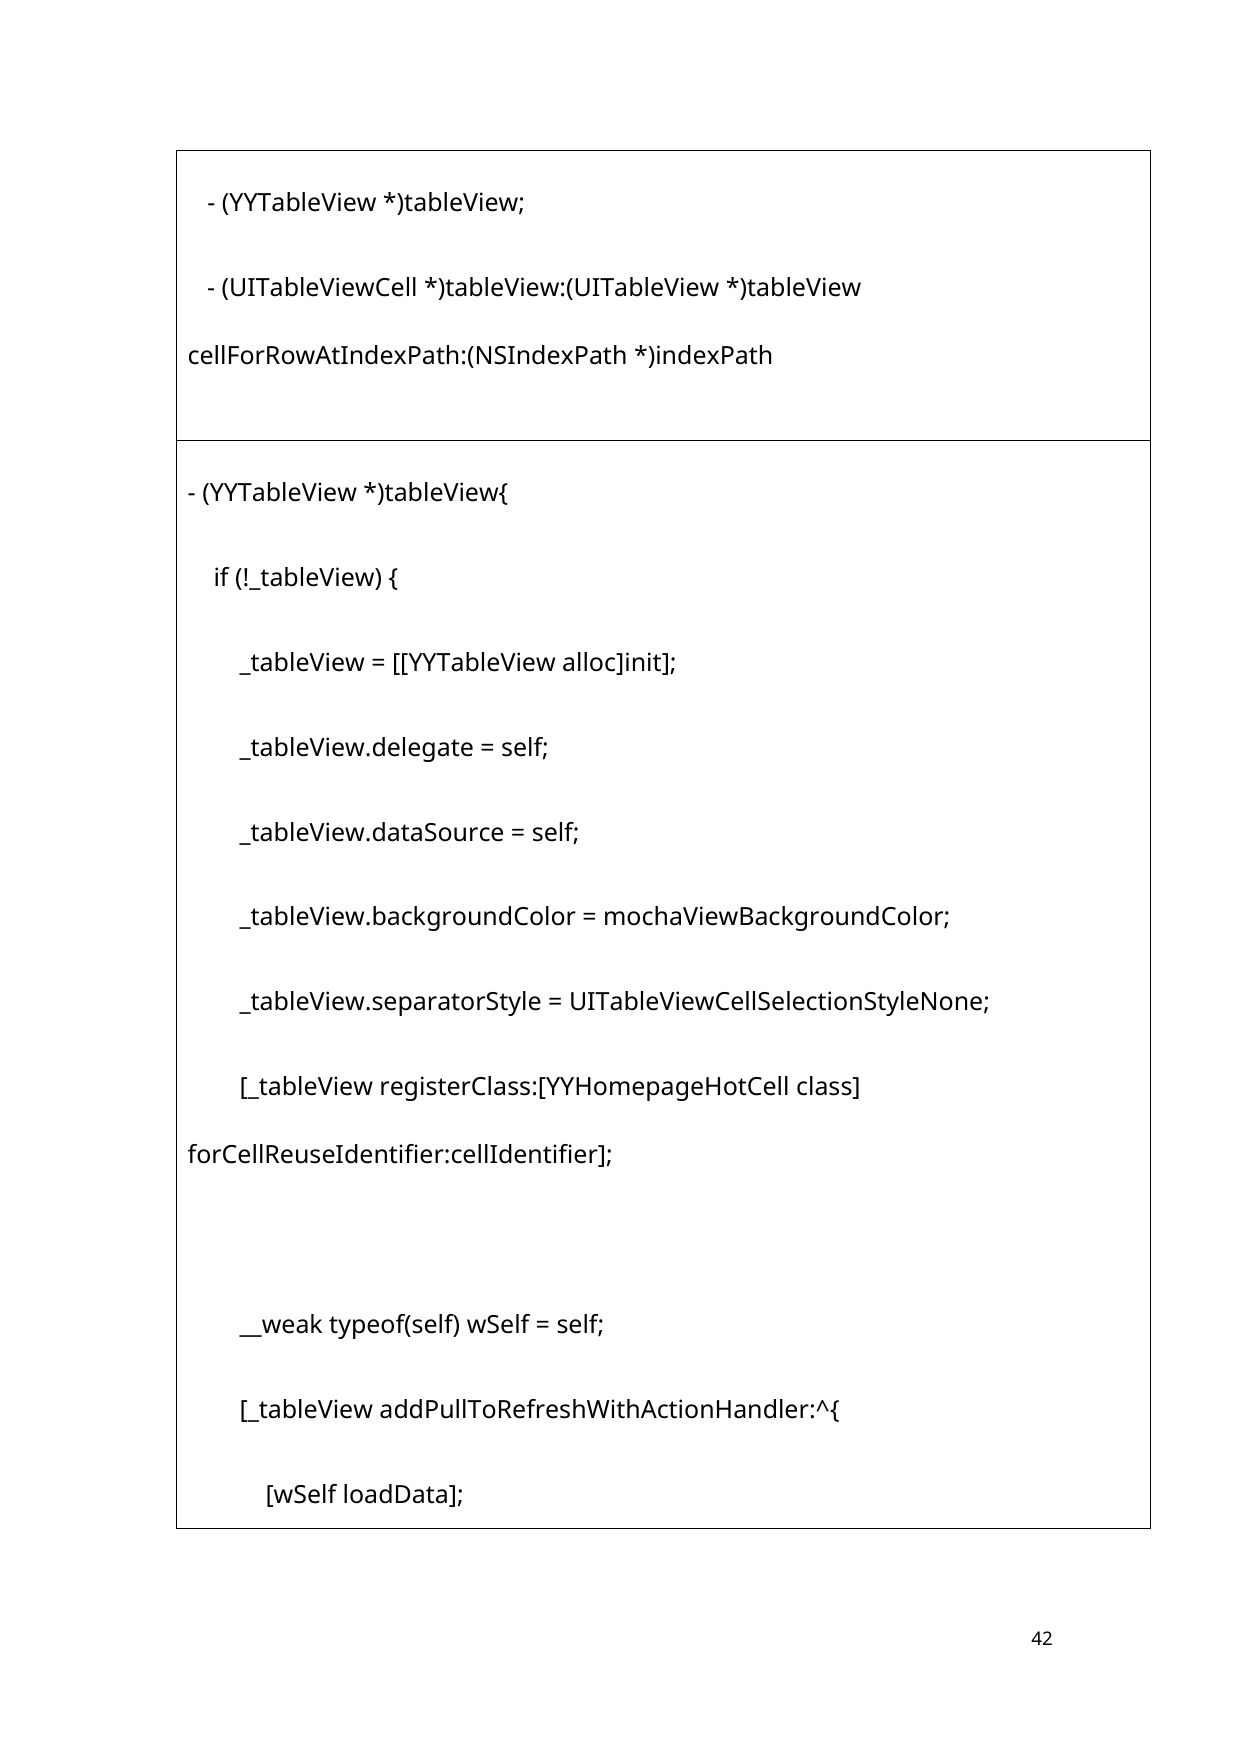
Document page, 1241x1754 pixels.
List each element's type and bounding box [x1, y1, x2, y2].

table_cell [177, 441, 1150, 1527]
table_cell [177, 151, 1150, 440]
